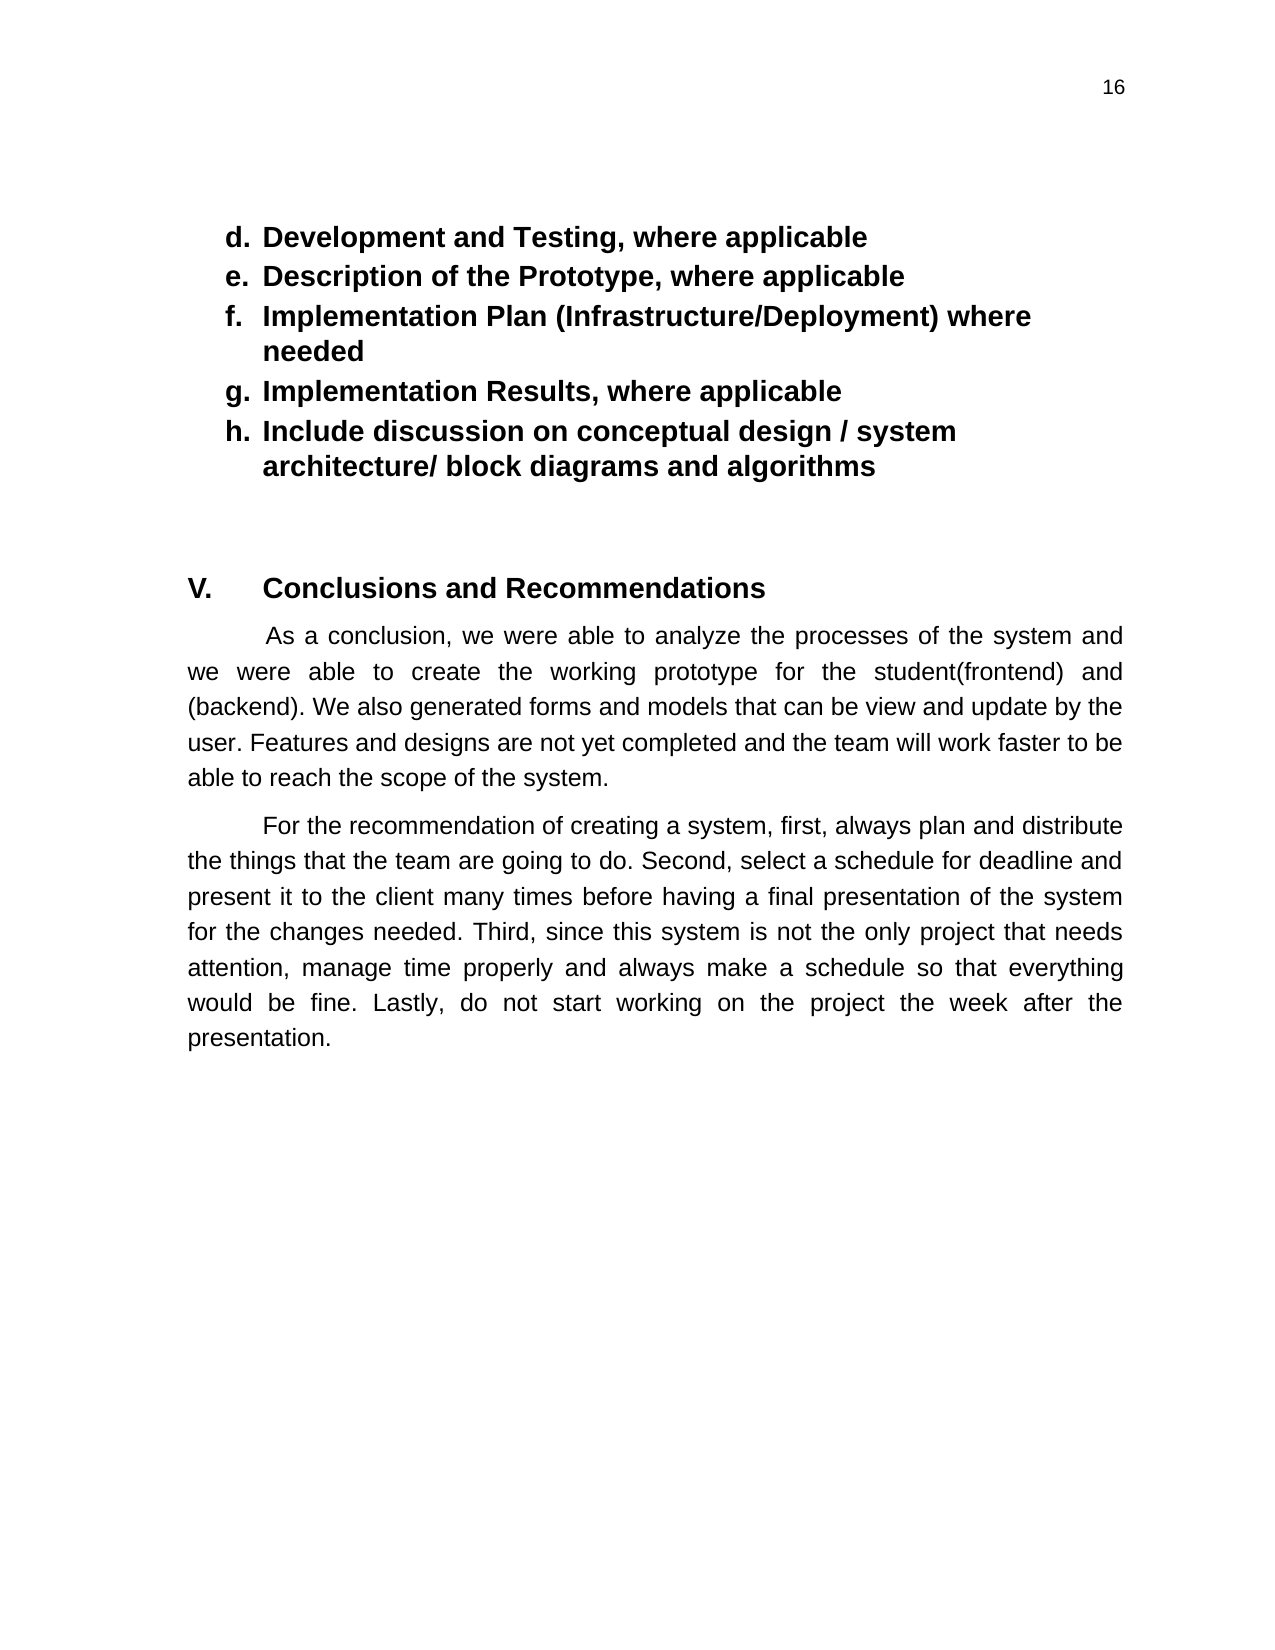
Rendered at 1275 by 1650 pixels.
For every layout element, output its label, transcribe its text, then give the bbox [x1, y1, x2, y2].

subtitle Development and Testing, where applicable [225, 218, 1125, 253]
subtitle Implementation Plan (Infrastructure/Deployment) where needed [225, 297, 1125, 368]
subtitle Implementation Results, where applicable [225, 372, 1125, 408]
subtitle Conclusions and Recommendations [187, 571, 1125, 605]
text For the recommendation of creating a system, first, always plan and distribute the things that the team are going to do. Second, select a schedule for deadline and present it to the client many times before having a final presentation of the system for the changes needed. Third, since this system is not the only project that needs attention, manage time properly and always make a schedule so that everything would be fine. Lastly, do not start working on the project the week after the presentation. [187, 804, 1125, 1052]
subtitle Include discussion on conceptual design / system architecture/ block diagrams and algorithms [225, 412, 1125, 483]
text As a conclusion, we were able to analyze the processes of the system and we were able to create the working prototype for the student(frontend) and (backend). We also generated forms and models that can be view and update by the user. Features and designs are not yet completed and the team will work faster to be able to reach the scope of the system. [187, 615, 1125, 792]
subtitle Description of the Prototype, where applicable [225, 258, 1125, 293]
